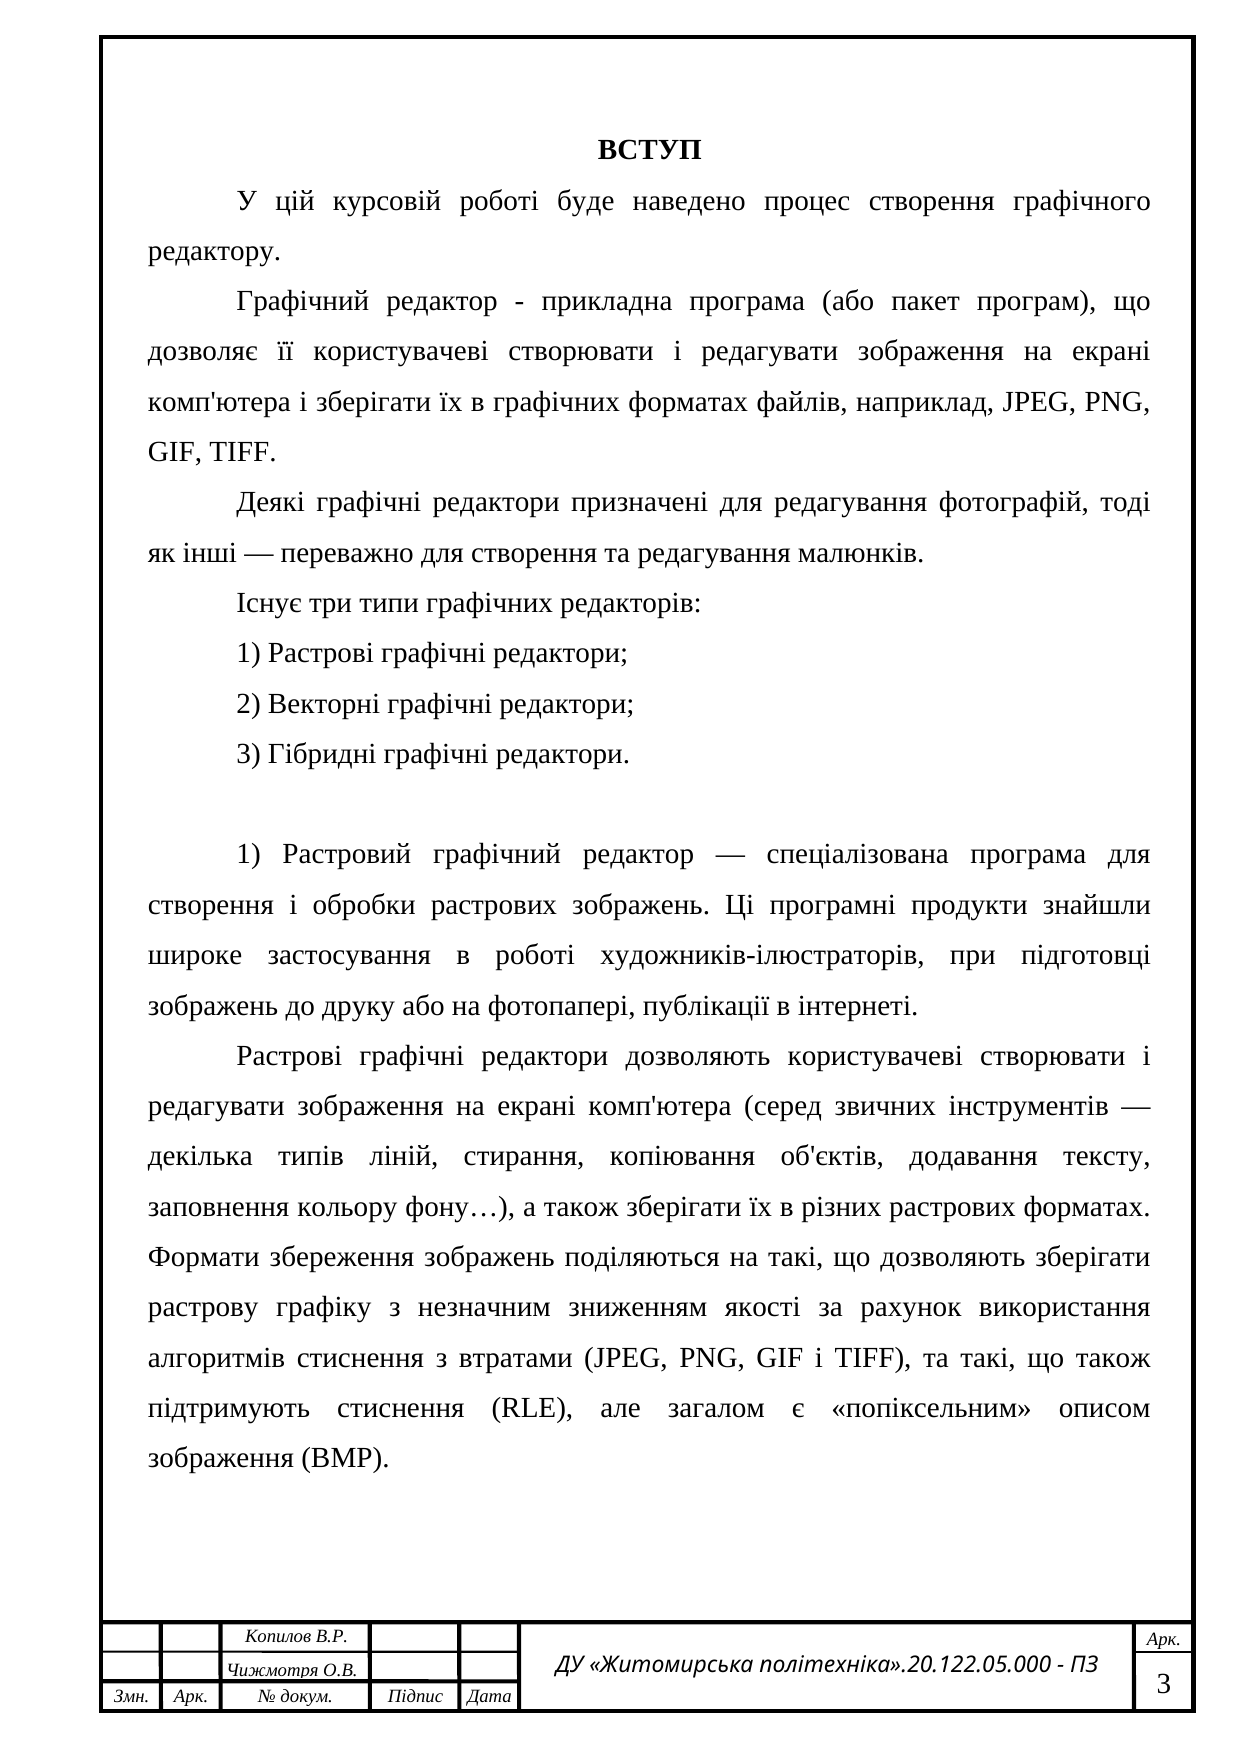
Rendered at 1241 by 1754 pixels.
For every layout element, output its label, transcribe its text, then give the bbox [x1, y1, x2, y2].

text Растрові графічні редактори дозволяють користувачеві створювати і редагувати зображення на екрані комп'ютера (серед звичних інструментів — декілька типів ліній, стирання, копіювання об'єктів, додавання тексту, заповнення кольору фону…), а також зберігати їх в різних растрових форматах. Формати збереження зображень поділяються на такі, що дозволяють зберігати растрову графіку з незначним зниженням якості за рахунок використання алгоритмів стиснення з втратами (JPEG, PNG, GIF і TIFF), та такі, що також підтримують стиснення (RLE), але загалом є «попіксельним» описом зображення (BMP). [148, 1038, 1152, 1474]
text Існує три типи графічних редакторів: [148, 585, 1152, 619]
text 1) Растрові графічні редактори; [148, 635, 1152, 669]
text У цій курсовій роботі буде наведено процес створення графічного редактору. [148, 183, 1152, 266]
text 1) Растровий графічний редактор — спеціалізована програма для створення і обробки растрових зображень. Ці програмні продукти знайшли широке застосування в роботі художників-ілюстраторів, при підготовці зображень до друку або на фотопапері, публікації в інтернеті. [148, 837, 1152, 1021]
subtitle ВСТУП [148, 132, 1152, 166]
text 2) Векторні графічні редактори; [148, 686, 1152, 719]
text Графічний редактор - прикладна програма (або пакет програм), що дозволяє її користувачеві створювати і редагувати зображення на екрані комп'ютера і зберігати їх в графічних форматах файлів, наприклад, JPEG, PNG, GIF, TIFF. [148, 283, 1152, 468]
text 3) Гібридні графічні редактори. [148, 736, 1152, 769]
text Деякі графічні редактори призначені для редагування фотографій, тоді як інші — переважно для створення та редагування малюнків. [148, 484, 1152, 568]
